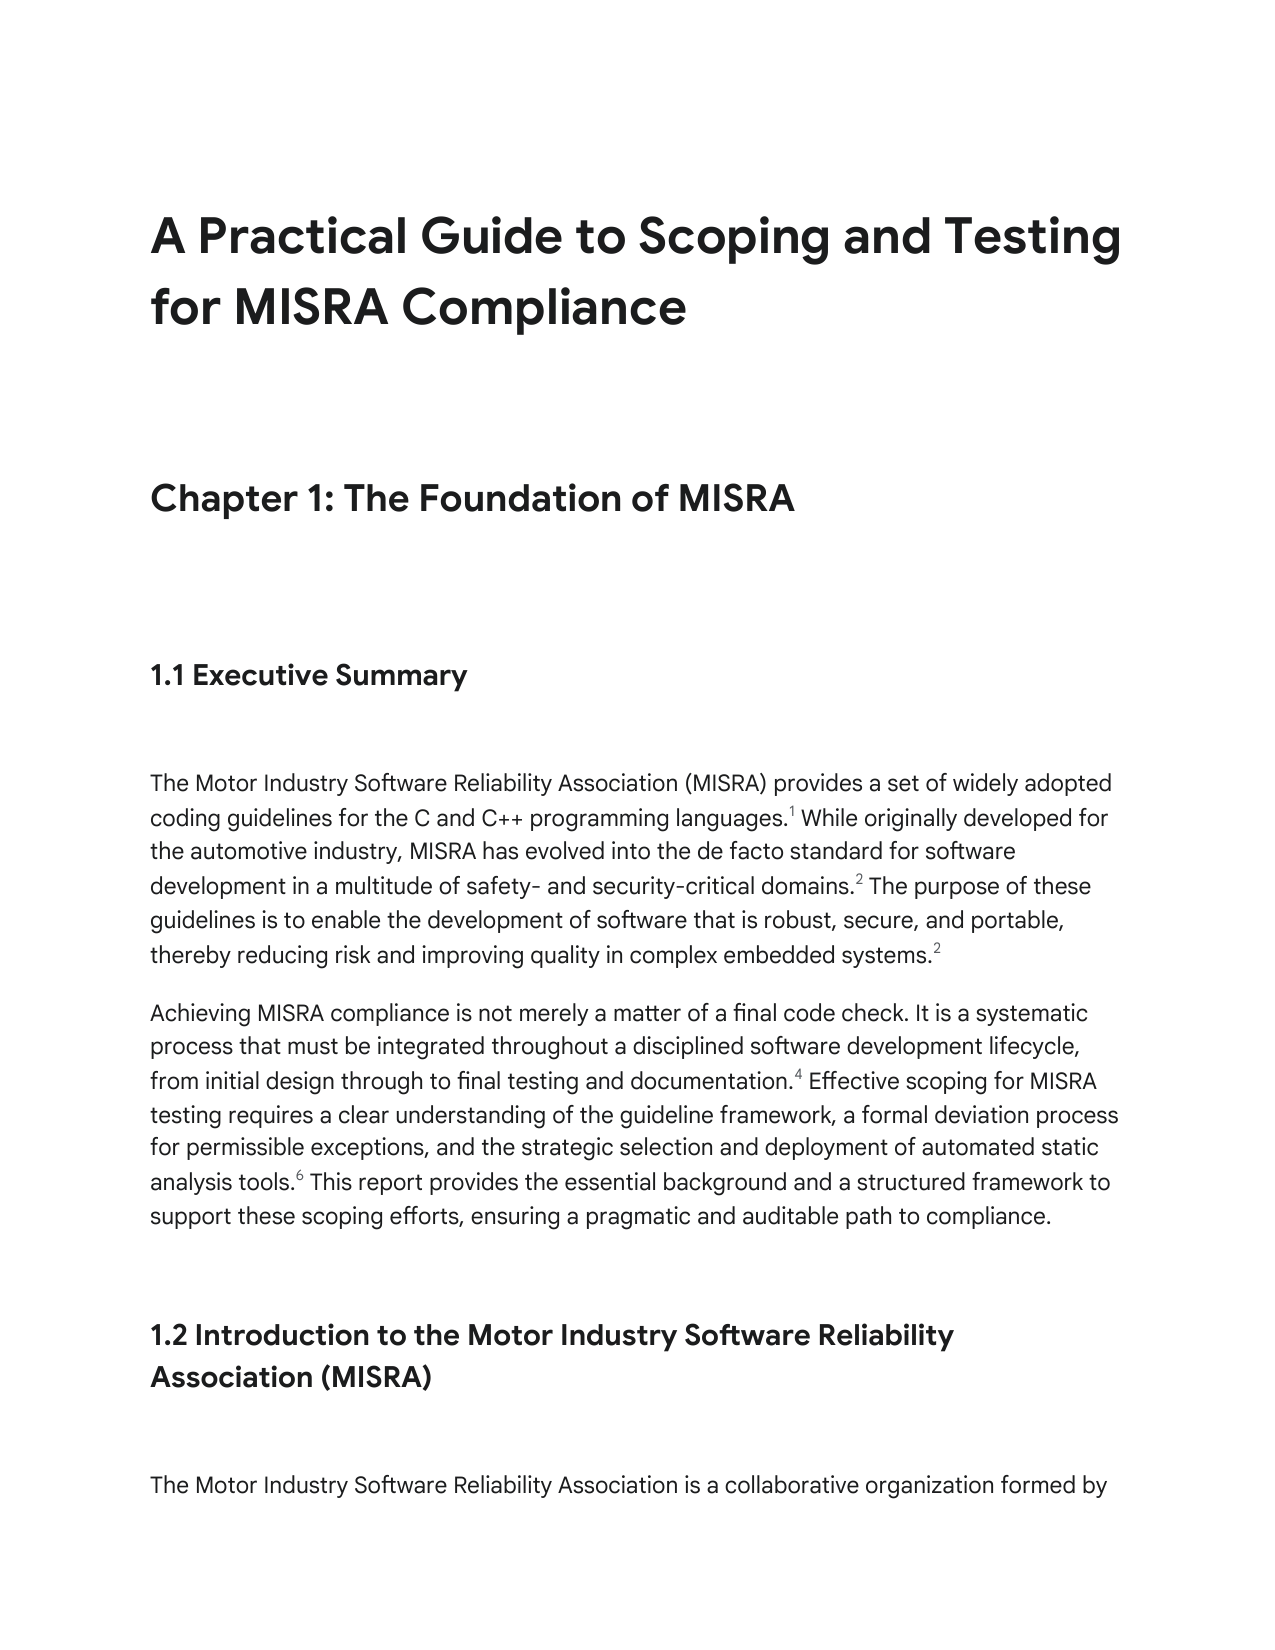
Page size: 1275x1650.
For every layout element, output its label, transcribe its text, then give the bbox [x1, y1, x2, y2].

text The Motor Industry Software Reliability Association (MISRA) provides a set of widely adopted coding guidelines for the C and C++ programming languages.1 While originally developed for the automotive industry, MISRA has evolved into the de facto standard for software development in a multitude of safety- and security-critical domains.2 The purpose of these guidelines is to enable the development of software that is robust, secure, and portable, thereby reducing risk and improving quality in complex embedded systems.2 [150, 769, 1125, 970]
subtitle 1.2 Introduction to the Motor Industry Software Reliability Association (MISRA) [150, 1317, 1125, 1396]
subtitle Chapter 1: The Foundation of MISRA [150, 476, 1125, 523]
text Achieving MISRA compliance is not merely a matter of a final code check. It is a systematic process that must be integrated throughout a disciplined software development lifecycle, from initial design through to final testing and documentation.4 Effective scoping for MISRA testing requires a clear understanding of the guideline framework, a formal deviation process for permissible exceptions, and the strategic selection and deployment of automated static analysis tools.6 This report provides the essential background and a structured framework to support these scoping efforts, ensuring a pragmatic and auditable path to compliance. [150, 1000, 1125, 1231]
subtitle 1.1 Executive Summary [150, 657, 1125, 694]
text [150, 1471, 1125, 1500]
subtitle A Practical Guide to Scoping and Testing for MISRA Compliance [150, 205, 1125, 339]
